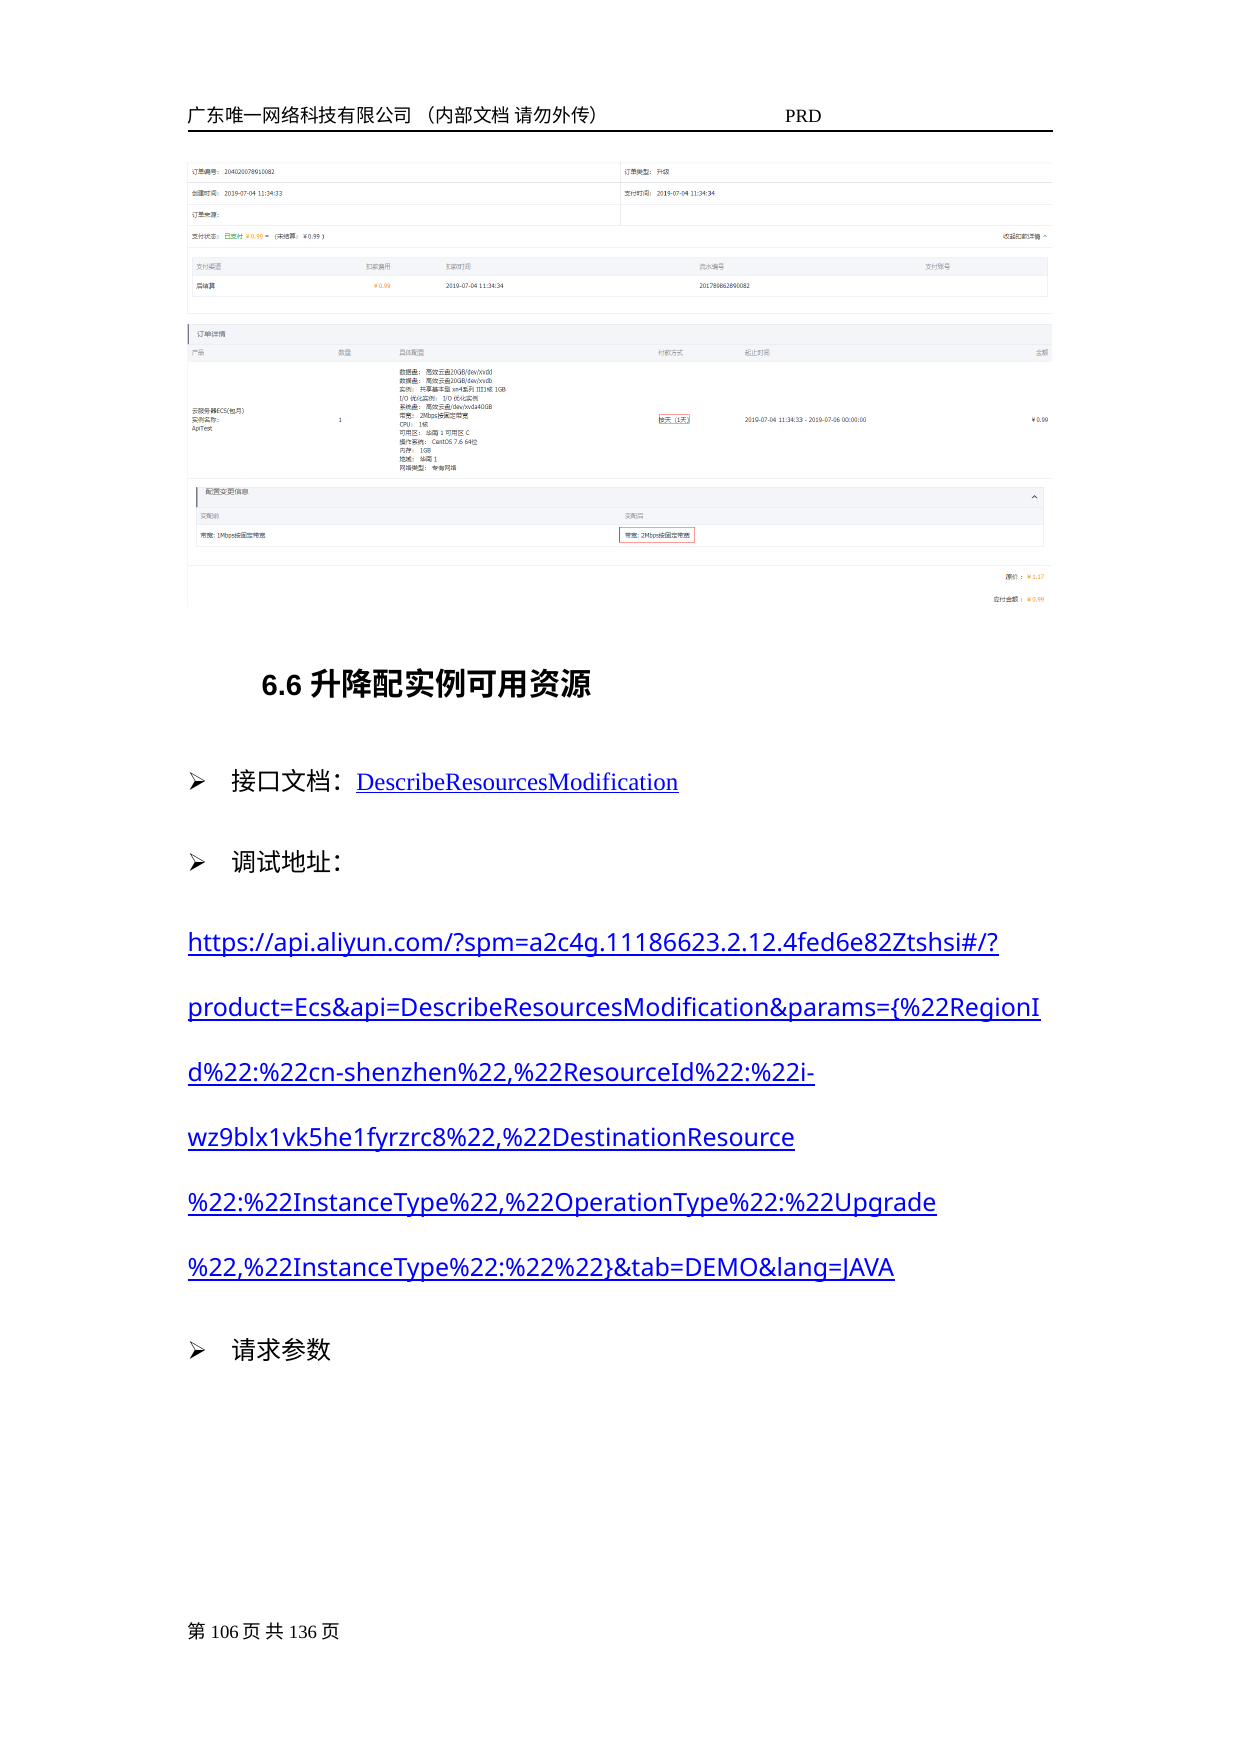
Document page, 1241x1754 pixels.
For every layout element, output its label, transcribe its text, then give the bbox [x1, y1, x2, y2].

subtitle 升降配实例可用资源 [261, 649, 1053, 714]
text https://api.aliyun.com/?spm=a2c4g.11186623.2.12.4fed6e82Ztshsi#/?product=Ecs&api=DescribeResourcesModification&params={%22RegionId%22:%22cn-shenzhen%22,%22ResourceId%22:%22i-wz9blx1vk5he1fyrzrc8%22,%22DestinationResource%22:%22InstanceType%22,%22OperationType%22:%22Upgrade%22,%22InstanceType%22:%22%22}&tab=DEMO&lang=JAVA [187, 909, 1053, 1299]
picture [187, 162, 1052, 607]
list 调试地址： [187, 828, 1053, 893]
list 接口文档：DescribeResourcesModification [187, 747, 1053, 812]
list 请求参数 [187, 1316, 1053, 1381]
